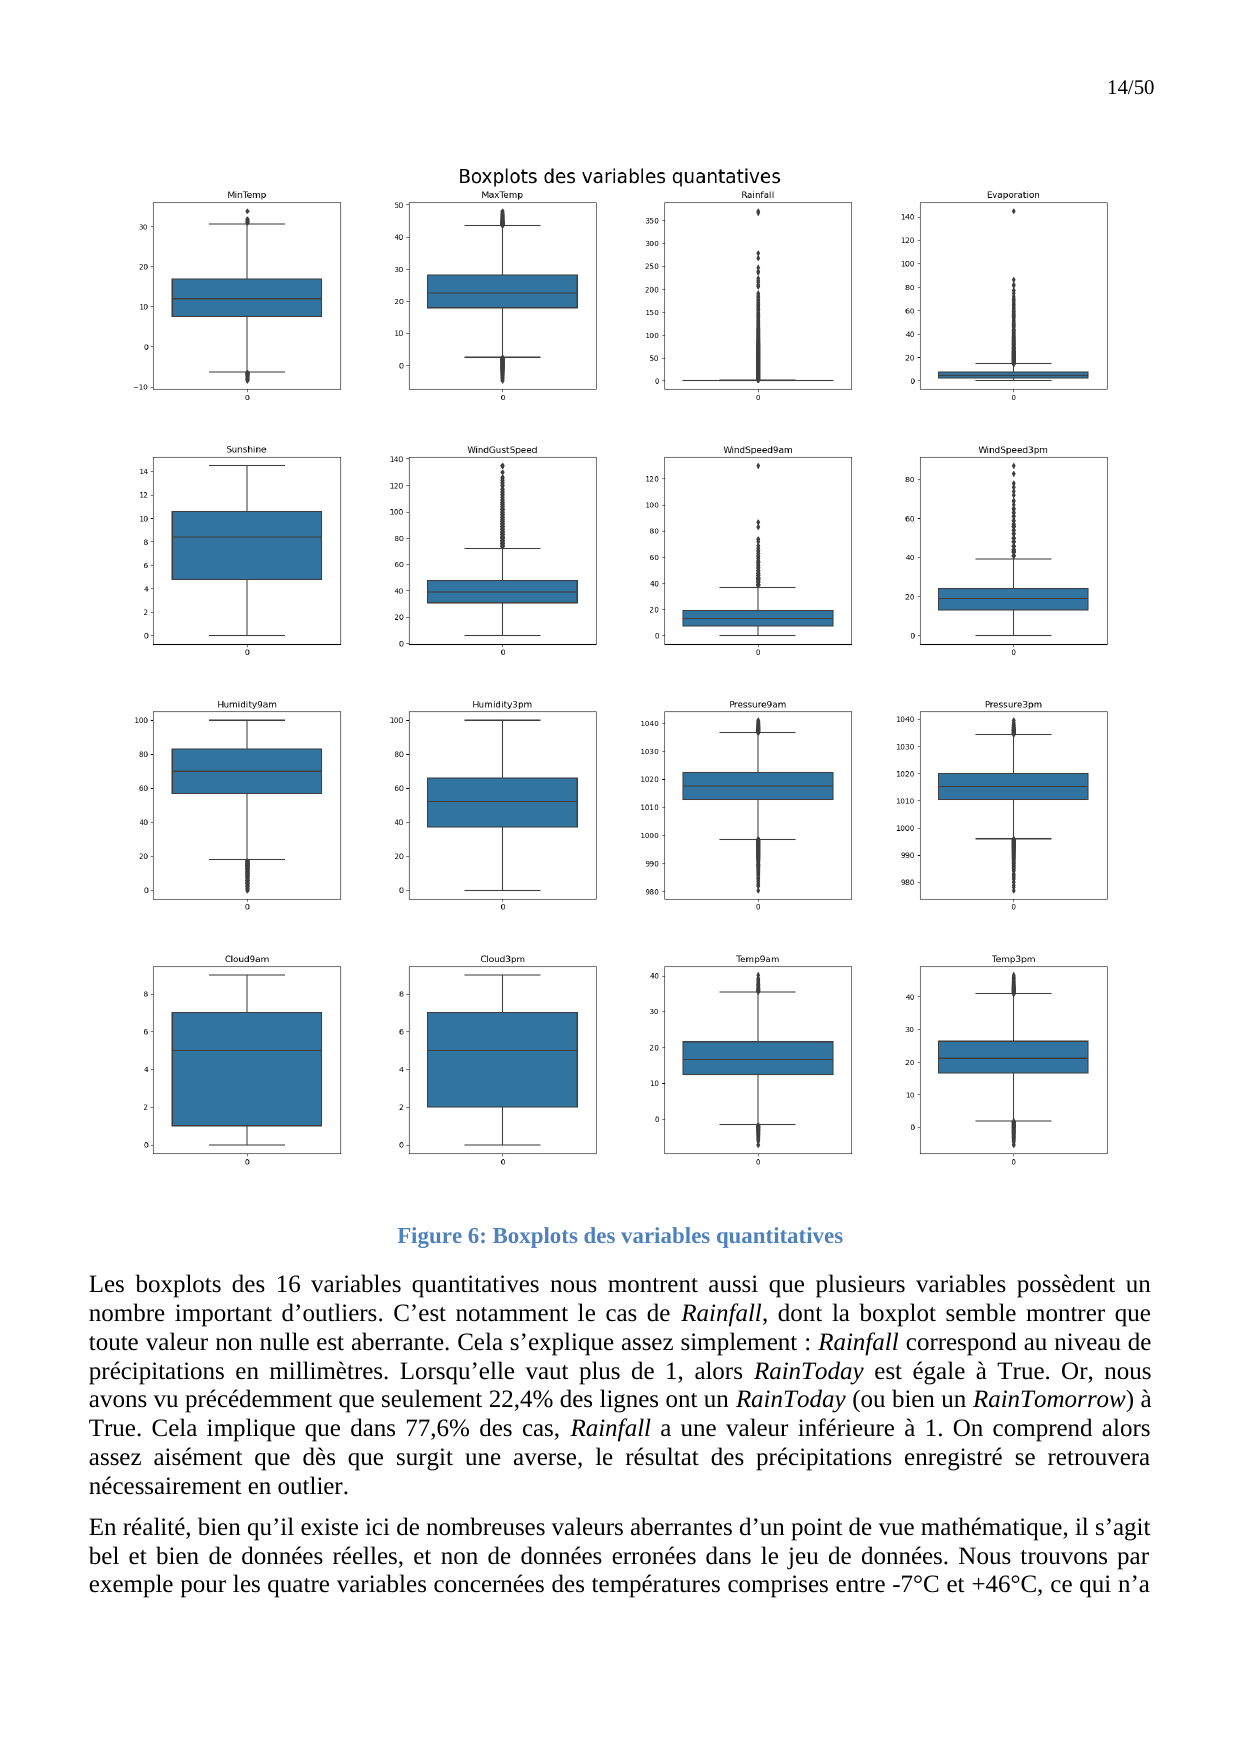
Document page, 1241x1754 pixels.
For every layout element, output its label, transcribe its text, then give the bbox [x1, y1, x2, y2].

text Les boxplots des 16 variables quantitatives nous montrent aussi que plusieurs variables possèdent un nombre important d’outliers. C’est notamment le cas de Rainfall, dont la boxplot semble montrer que toute valeur non nulle est aberrante. Cela s’explique assez simplement : Rainfall correspond au niveau de précipitations en millimètres. Lorsqu’elle vaut plus de 1, alors RainToday est égale à True. Or, nous avons vu précédemment que seulement 22,4% des lignes ont un RainToday (ou bien un RainTomorrow) à True. Cela implique que dans 77,6% des cas, Rainfall a une valeur inférieure à 1. On comprend alors assez aisément que dès que surgit une averse, le résultat des précipitations enregistré se retrouvera nécessairement en outlier. [89, 1269, 1152, 1499]
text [89, 1512, 1152, 1598]
picture [88, 147, 1151, 1210]
